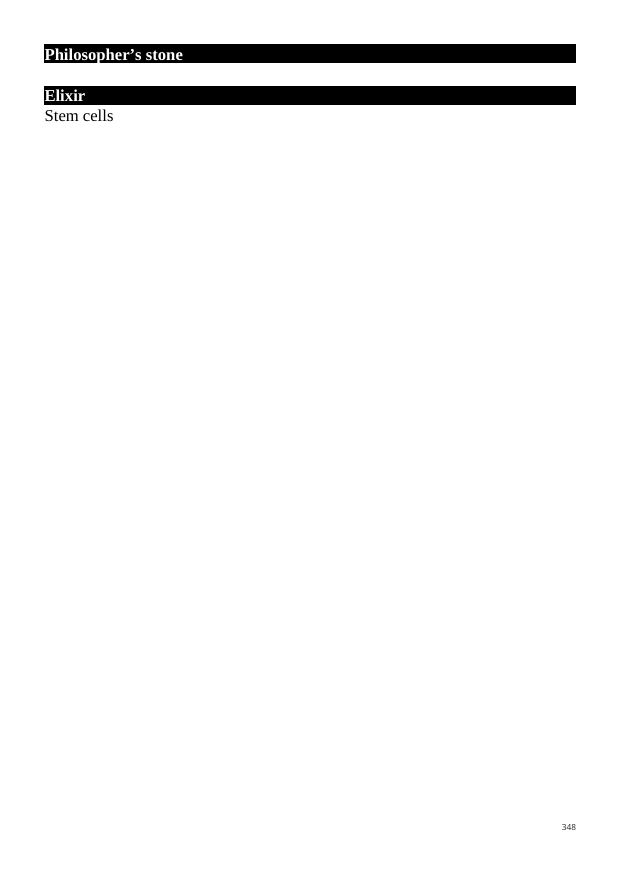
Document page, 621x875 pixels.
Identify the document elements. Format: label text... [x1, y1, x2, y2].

subtitle Elixir [44, 86, 576, 105]
text Stem cells [44, 106, 576, 125]
subtitle Philosopher’s stone [44, 44, 576, 63]
